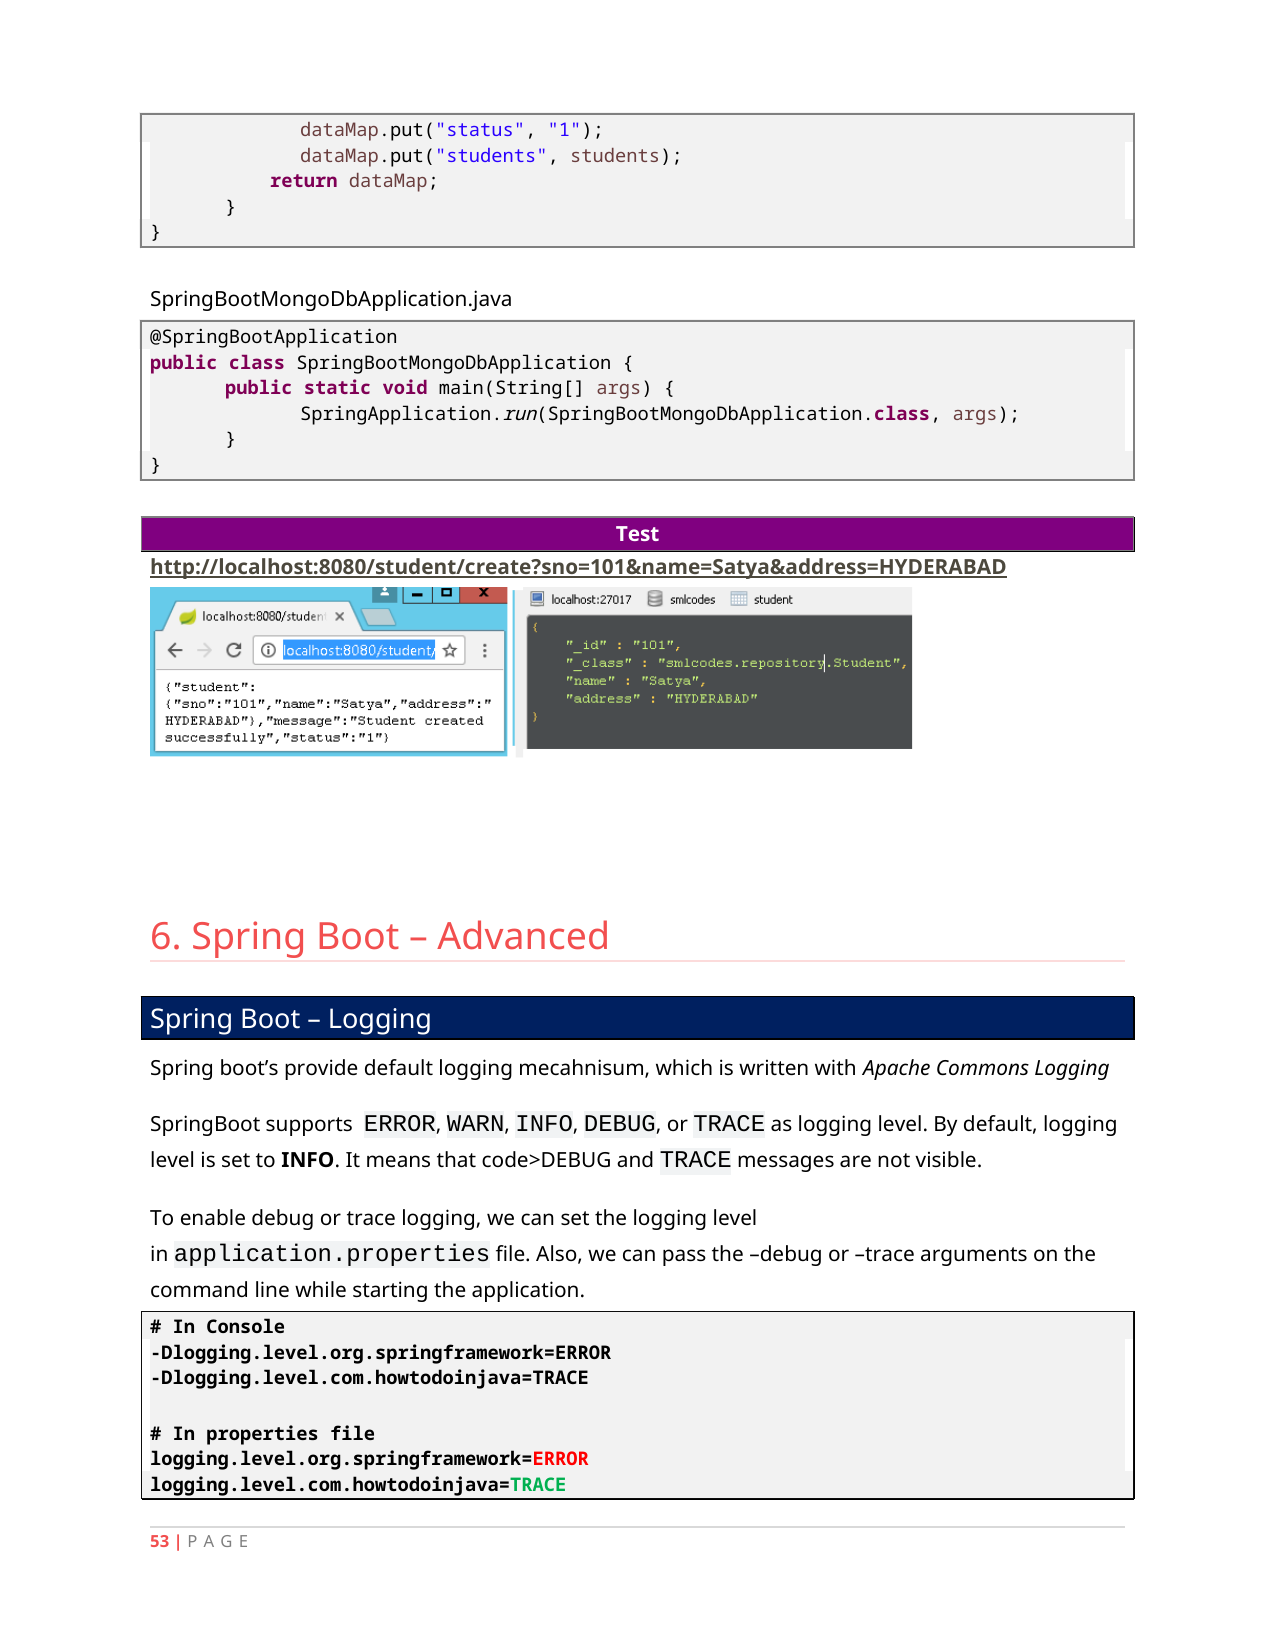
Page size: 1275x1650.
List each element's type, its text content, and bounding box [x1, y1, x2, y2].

text -Dlogging.level.com.howtodoinjava=TRACE [150, 1364, 1125, 1390]
text To enable debug or trace logging, we can set the logging level in application.properties file. Also, we can pass the –debug or –trace arguments on the command line while starting the application. [150, 1203, 1125, 1304]
text Spring boot’s provide default logging mecahnisum, which is written with Apache Commons Logging [150, 1053, 1125, 1081]
text } [142, 447, 1133, 479]
text } [150, 426, 1125, 447]
text dataMap.put("students", students); [150, 142, 1125, 168]
text dataMap.put("status", "1"); [142, 115, 1133, 142]
text } [142, 214, 1133, 246]
text SpringBoot supports ERROR, WARN, INFO, DEBUG, or TRACE as logging level. By default, logging level is set to INFO. It means that code>DEBUG and TRACE messages are not visible. [150, 1109, 1125, 1175]
text Test [142, 518, 1133, 550]
subtitle 6. Spring Boot – Advanced [150, 909, 1125, 960]
text public class SpringBootMongoDbApplication { [150, 349, 1125, 375]
text SpringApplication.run(SpringBootMongoDbApplication.class, args); [150, 400, 1125, 426]
text logging.level.com.howtodoinjava=TRACE [142, 1468, 1133, 1498]
text @SpringBootApplication [142, 322, 1133, 349]
text public static void main(String[] args) { [150, 375, 1125, 400]
text logging.level.org.springframework=ERROR [150, 1445, 1125, 1468]
subtitle Spring Boot – Logging [142, 997, 1133, 1038]
text } [150, 193, 1125, 214]
text SpringBootMongoDbApplication.java [150, 284, 1125, 312]
text return dataMap; [150, 168, 1125, 193]
text -Dlogging.level.org.springframework=ERROR [150, 1339, 1125, 1364]
text # In Console [142, 1312, 1133, 1339]
picture [150, 587, 913, 769]
text # In properties file [150, 1420, 1125, 1445]
